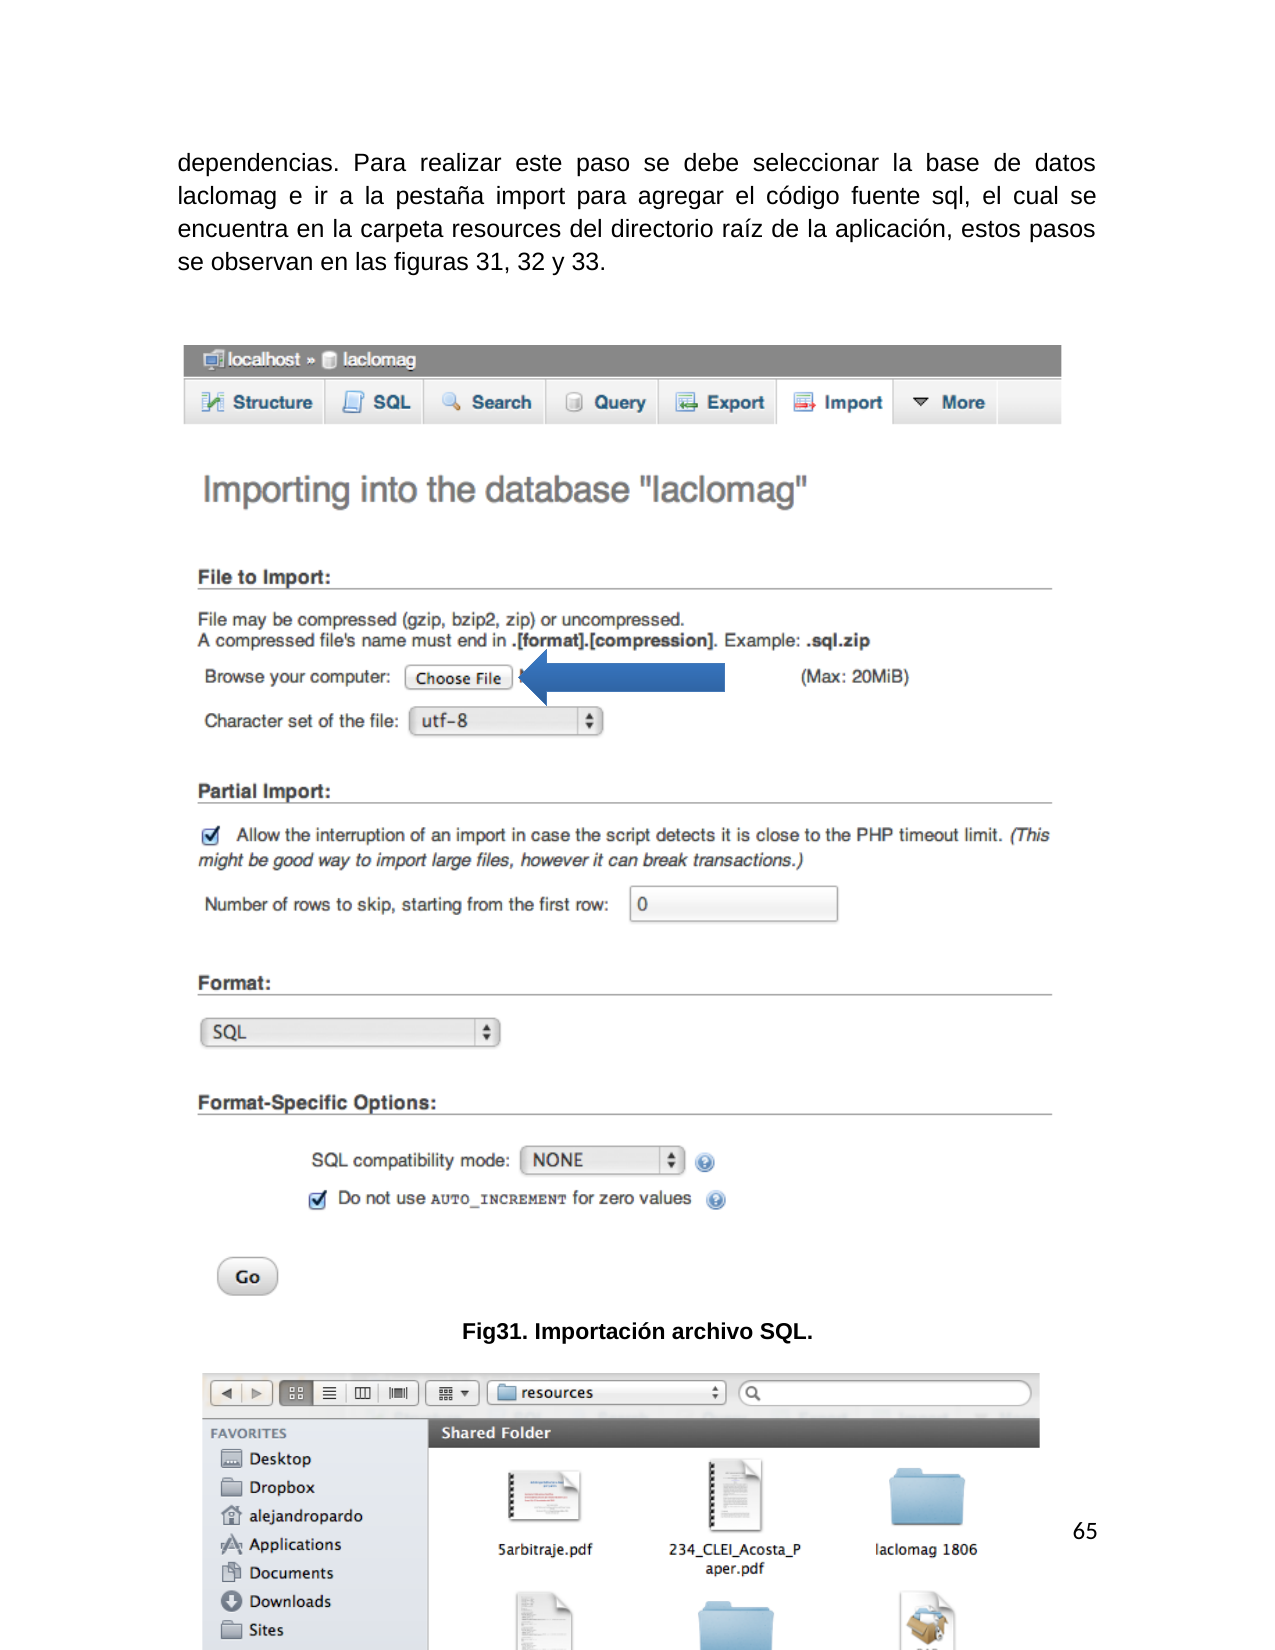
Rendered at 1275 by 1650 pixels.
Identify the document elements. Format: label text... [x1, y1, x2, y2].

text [177, 148, 1098, 275]
picture [202, 1373, 1040, 1650]
picture [177, 345, 1062, 1314]
text Fig31. Importación archivo SQL. [177, 1318, 1098, 1344]
